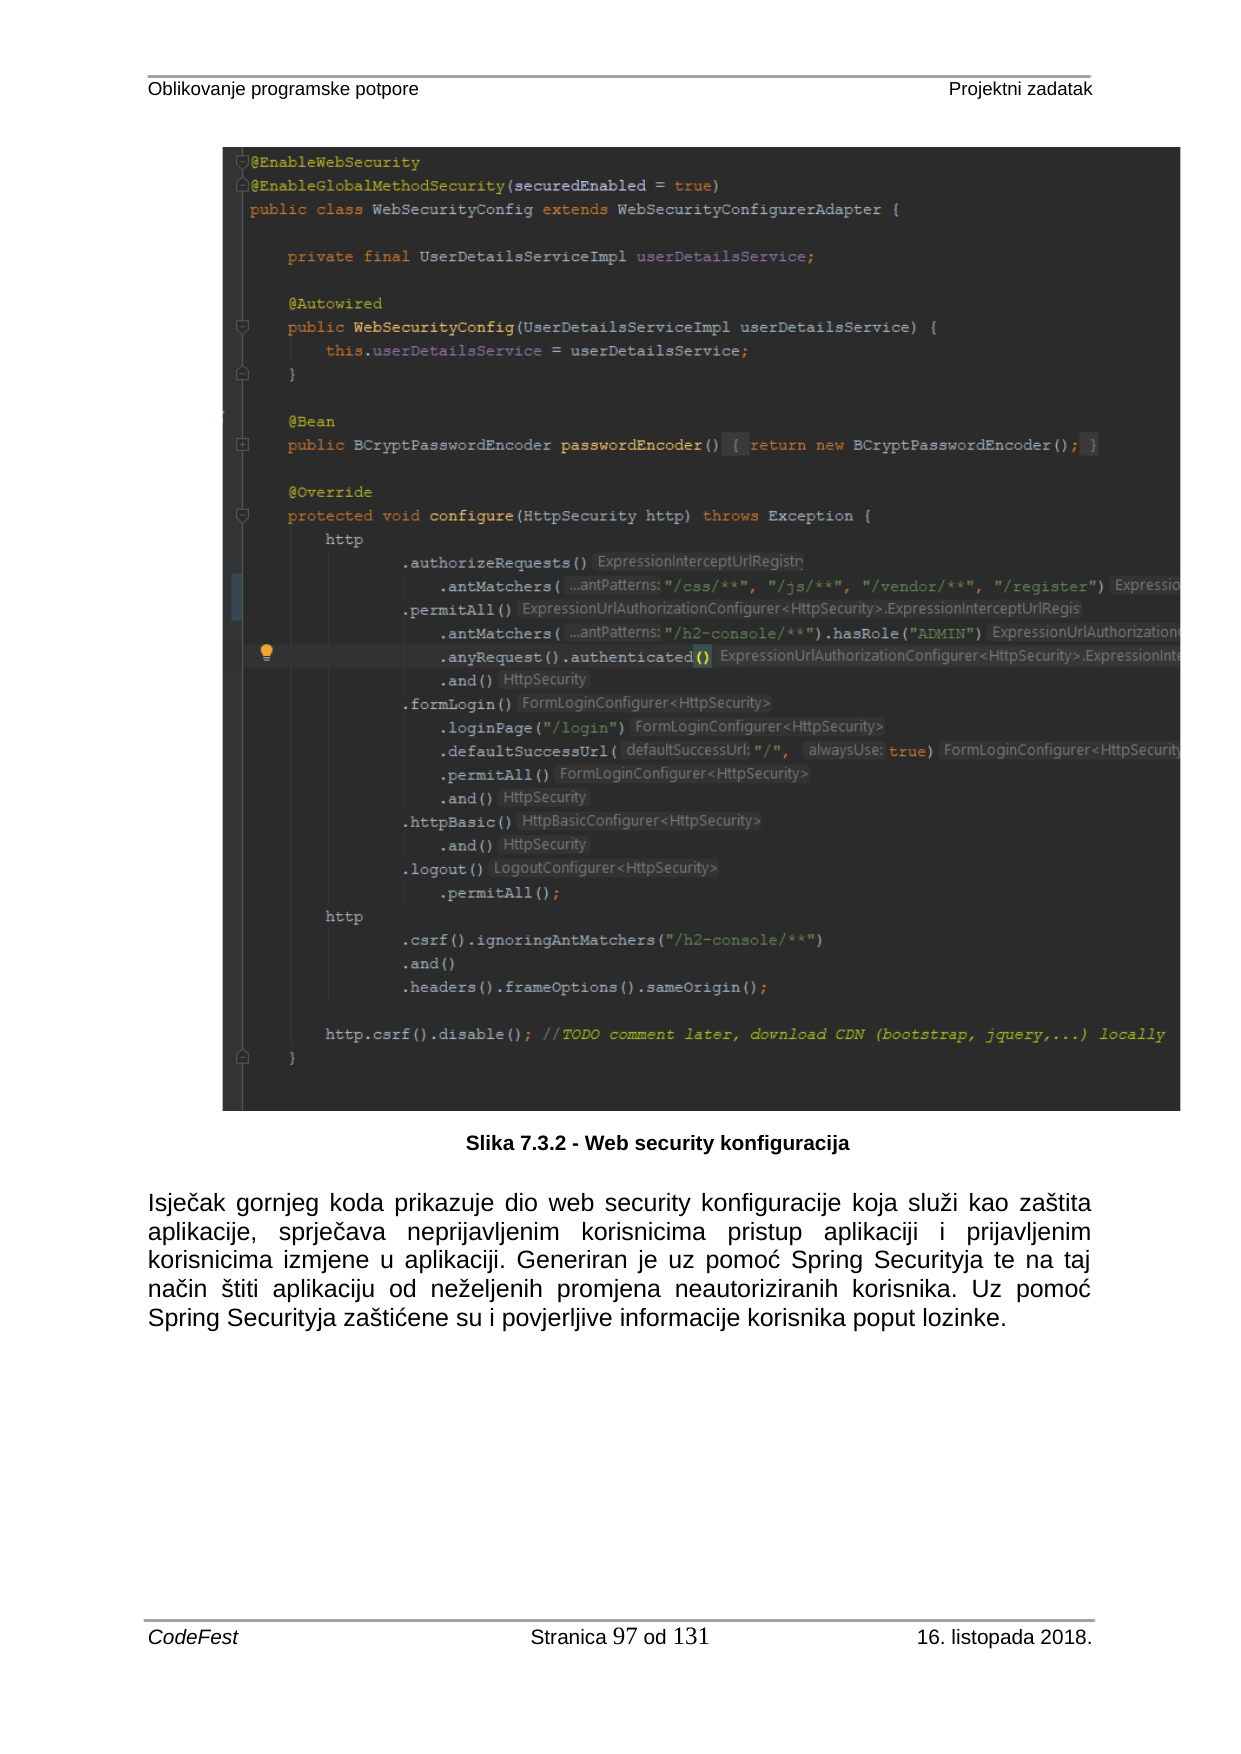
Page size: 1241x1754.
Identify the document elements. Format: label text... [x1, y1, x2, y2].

subtitle Slika 7.3.2 - Web security konfiguracija [148, 1131, 1093, 1155]
picture [222, 147, 1181, 1111]
text Isječak gornjeg koda prikazuje dio web security konfiguracije koja služi kao zaštita aplikacije, sprječava neprijavljenim korisnicima pristup aplikaciji i prijavljenim korisnicima izmjene u aplikaciji. Generiran je uz pomoć Spring Securityja te na taj način štiti aplikaciju od neželjenih promjena neautoriziranih korisnika. Uz pomoć Spring Securityja zaštićene su i povjerljive informacije korisnika poput lozinke. [148, 1188, 1093, 1332]
